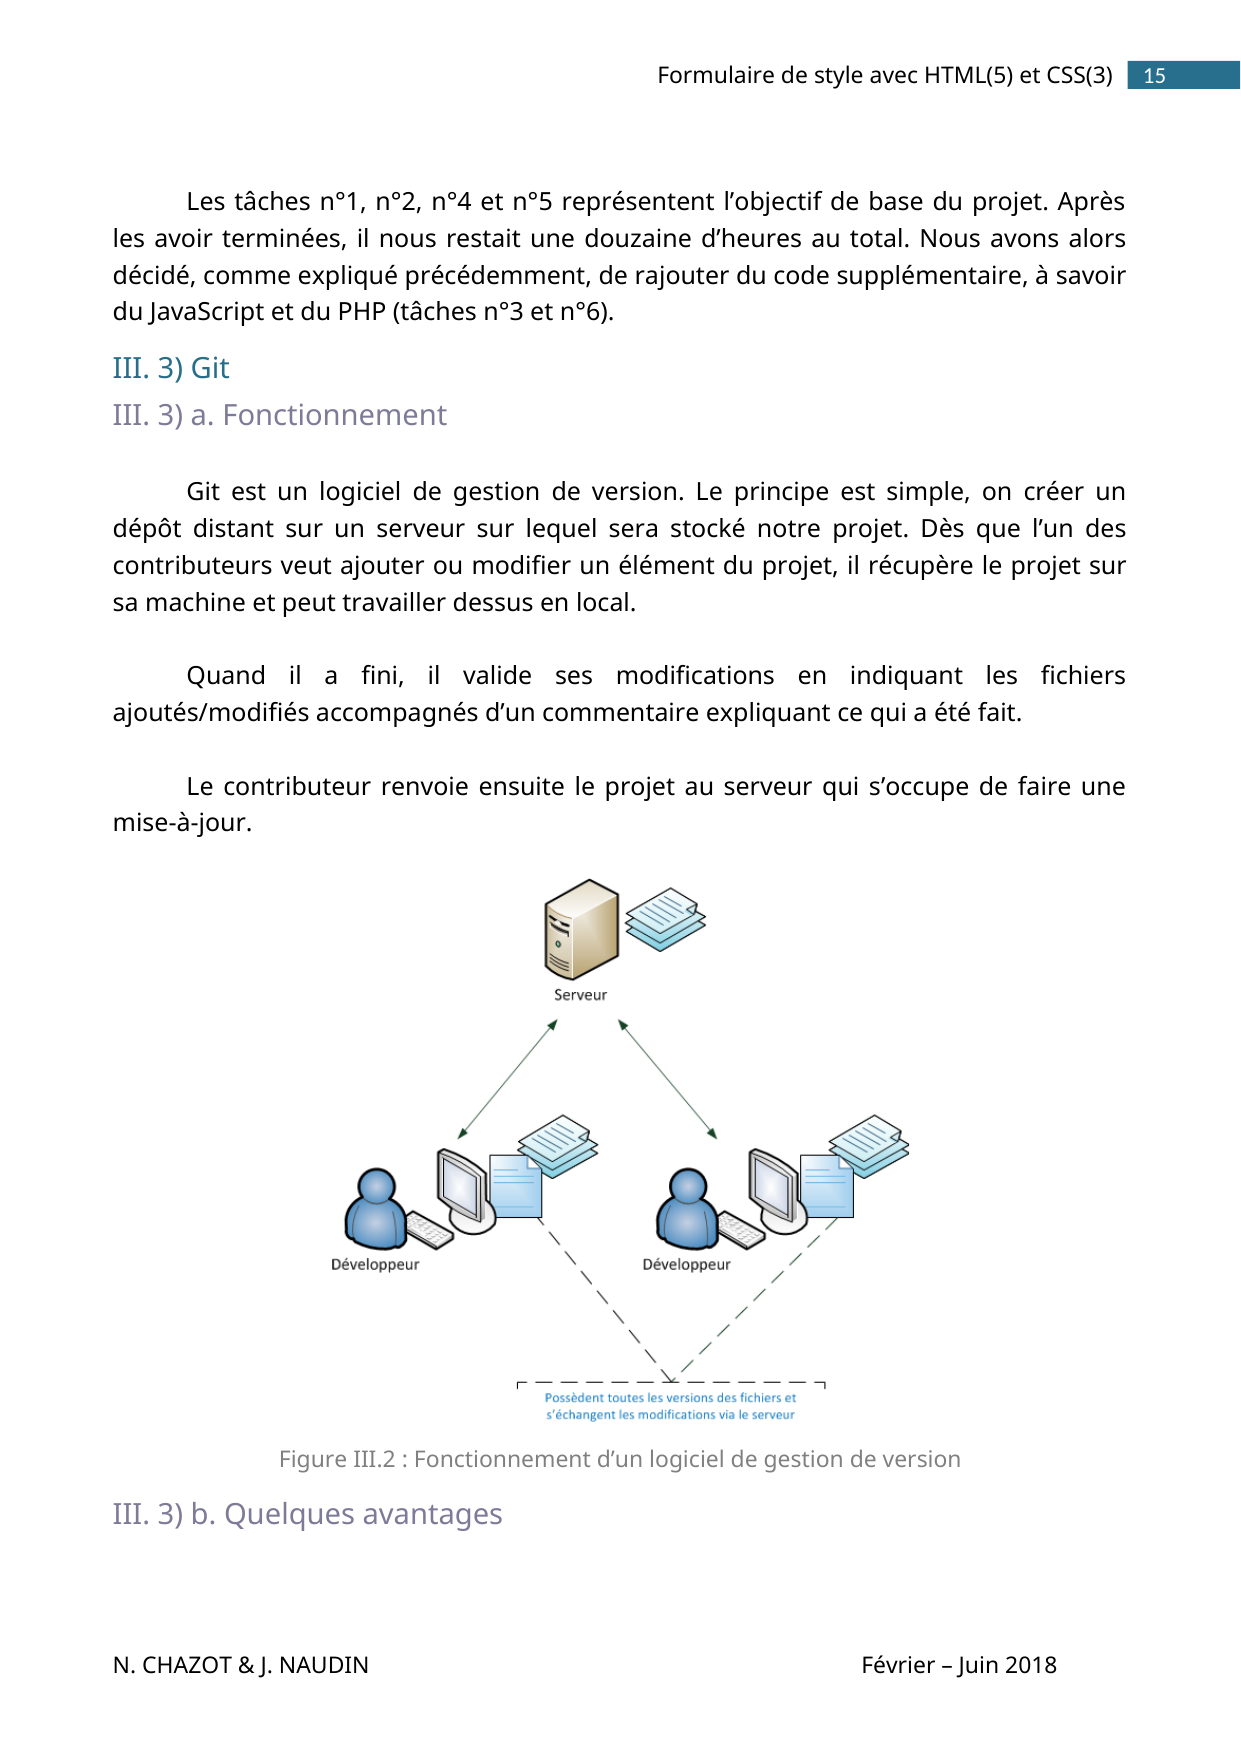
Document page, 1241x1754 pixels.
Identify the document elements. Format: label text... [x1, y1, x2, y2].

text III. 3) Git [112, 347, 1128, 387]
text III. 3) a. Fonctionnement [112, 394, 1128, 434]
text Les tâches n°1, n°2, n°4 et n°5 représentent l’objectif de base du projet. Après les avoir terminées, il nous restait une douzaine d’heures au total. Nous avons alors décidé, comme expliqué précédemment, de rajouter du code supplémentaire, à savoir du JavaScript et du PHP (tâches n°3 et n°6). [112, 184, 1128, 328]
text Git est un logiciel de gestion de version. Le principe est simple, on créer un dépôt distant sur un serveur sur lequel sera stocké notre projet. Dès que l’un des contributeurs veut ajouter ou modifier un élément du projet, il récupère le projet sur sa machine et peut travailler dessus en local. [112, 474, 1128, 618]
text Le contributeur renvoie ensuite le projet au serveur qui s’occupe de faire une mise-à-jour. [112, 768, 1128, 839]
text III. 3) b. Quelques avantages [112, 1494, 1128, 1533]
text Quand il a fini, il valide ses modifications en indiquant les fichiers ajoutés/modifiés accompagnés d’un commentaire expliquant ce qui a été fait. [112, 658, 1128, 729]
picture [331, 878, 910, 1424]
text Figure III.2 : Fonctionnement d’un logiciel de gestion de version [112, 1443, 1128, 1474]
